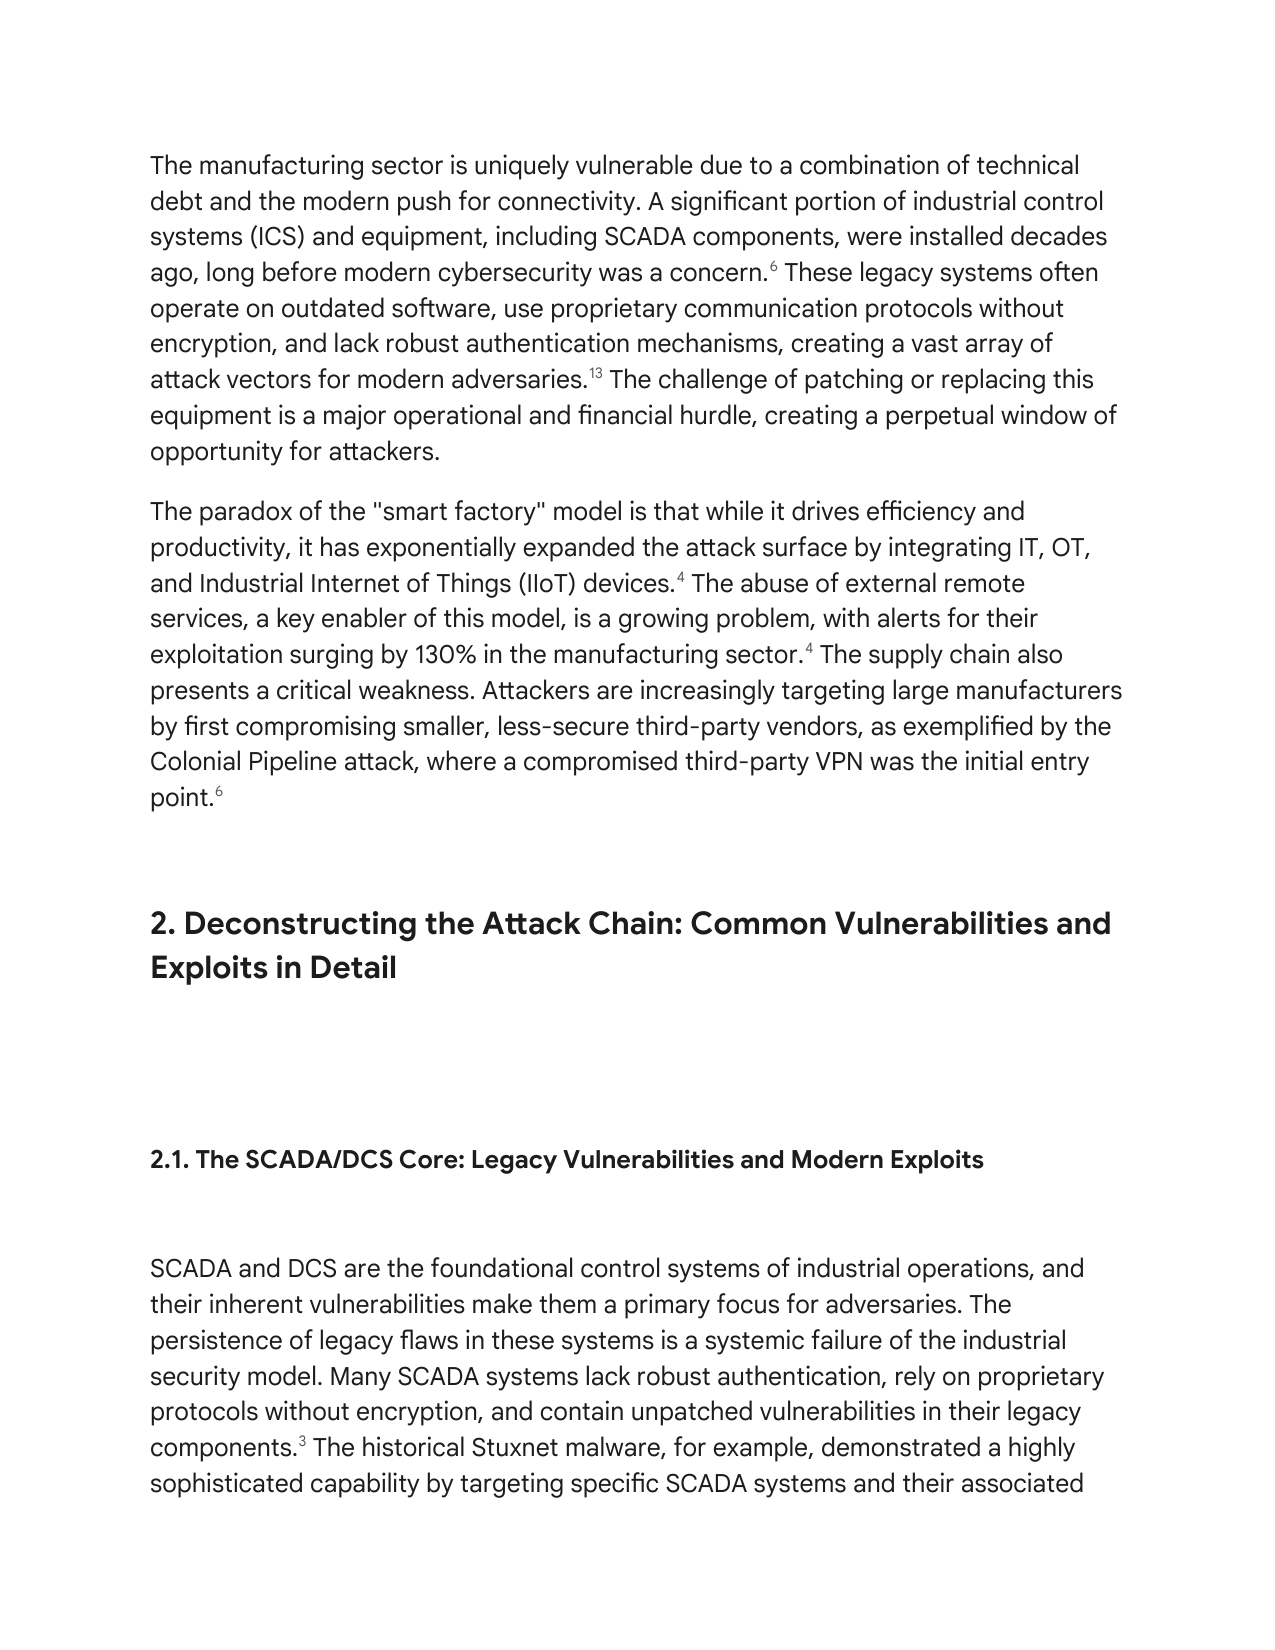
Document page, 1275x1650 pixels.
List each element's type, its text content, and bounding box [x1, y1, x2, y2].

text The paradox of the "smart factory" model is that while it drives efficiency and productivity, it has exponentially expanded the attack surface by integrating IT, OT, and Industrial Internet of Things (IIoT) devices.4 The abuse of external remote services, a key enabler of this model, is a growing problem, with alerts for their exploitation surging by 130% in the manufacturing sector.4 The supply chain also presents a critical weakness. Attackers are increasingly targeting large manufacturers by first compromising smaller, less-secure third-party vendors, as exemplified by the Colonial Pipeline attack, where a compromised third-party VPN was the initial entry point.6 [150, 497, 1125, 814]
subtitle 2. Deconstructing the Attack Chain: Common Vulnerabilities and Exploits in Detail [150, 904, 1125, 988]
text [150, 1254, 1125, 1499]
subtitle 2.1. The SCADA/DCS Core: Legacy Vulnerabilities and Modern Exploits [150, 1145, 1125, 1176]
text The manufacturing sector is uniquely vulnerable due to a combination of technical debt and the modern push for connectivity. A significant portion of industrial control systems (ICS) and equipment, including SCADA components, were installed decades ago, long before modern cybersecurity was a concern.6 These legacy systems often operate on outdated software, use proprietary communication protocols without encryption, and lack robust authentication mechanisms, creating a vast array of attack vectors for modern adversaries.13 The challenge of patching or replacing this equipment is a major operational and financial hurdle, creating a perpetual window of opportunity for attackers. [150, 150, 1125, 467]
